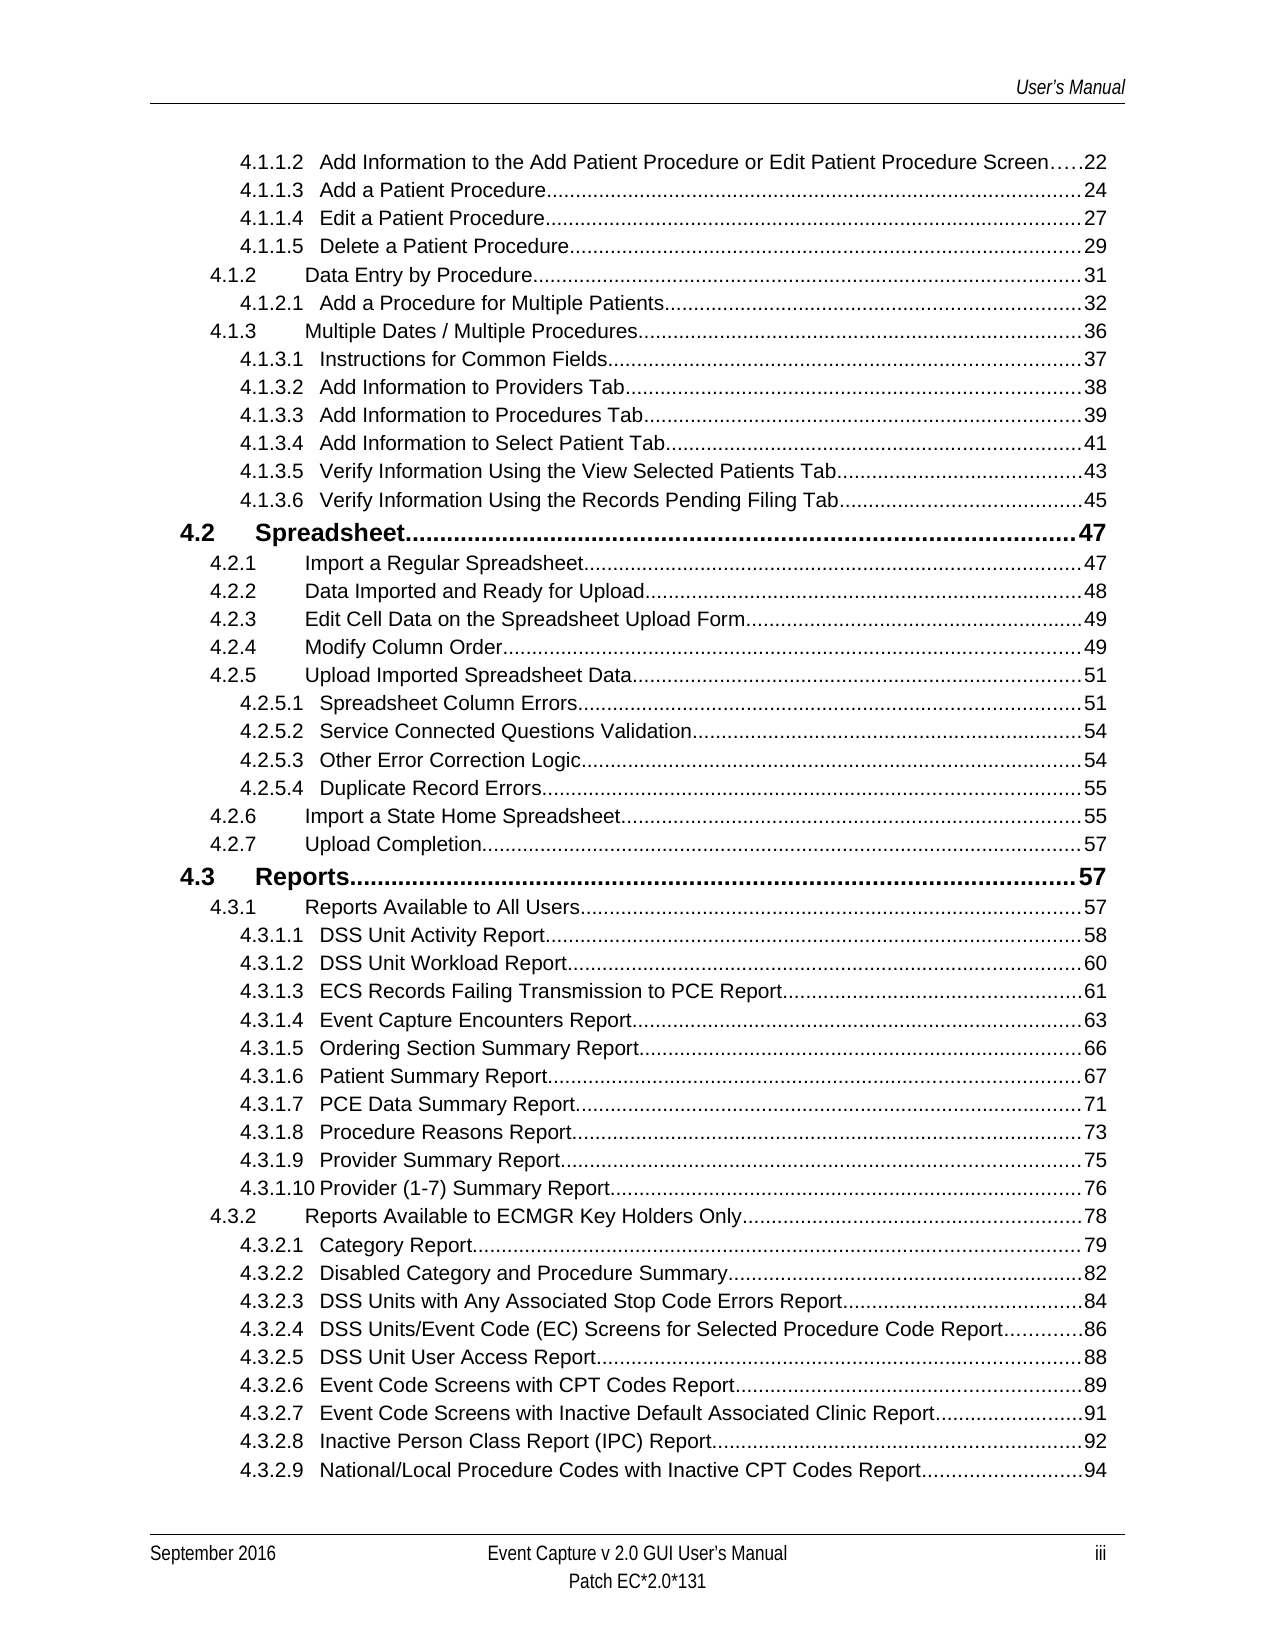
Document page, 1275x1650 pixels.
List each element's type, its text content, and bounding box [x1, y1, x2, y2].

text 4.3.1.9 Provider Summary Report 75 [240, 1148, 1095, 1172]
text 4.2.5 Upload Imported Spreadsheet Data 51 [210, 663, 1095, 687]
text 4.1.3.4 Add Information to Select Patient Tab 41 [240, 431, 1095, 455]
text 4.1.2.1 Add a Procedure for Multiple Patients 32 [240, 291, 1095, 314]
text 4.2.4 Modify Column Order 49 [210, 635, 1095, 659]
text 4.2.5.1 Spreadsheet Column Errors 51 [240, 691, 1095, 715]
text 4.3.1.2 DSS Unit Workload Report 60 [240, 951, 1095, 975]
text 4.1.3.6 Verify Information Using the Records Pending Filing Tab 45 [240, 487, 1095, 511]
text 4.2.5.4 Duplicate Record Errors 55 [240, 776, 1095, 799]
text 4.3.1.7 PCE Data Summary Report 71 [240, 1092, 1095, 1116]
text 4.3.1.5 Ordering Section Summary Report 66 [240, 1036, 1095, 1059]
text 4.2.3 Edit Cell Data on the Spreadsheet Upload Form 49 [210, 607, 1095, 631]
text 4.3.1.3 ECS Records Failing Transmission to PCE Report 61 [240, 979, 1095, 1003]
text 4.3.2.2 Disabled Category and Procedure Summary 82 [240, 1261, 1095, 1284]
text 4.3.2.6 Event Code Screens with CPT Codes Report 89 [240, 1373, 1095, 1397]
text 4.2.6 Import a State Home Spreadsheet 55 [210, 804, 1095, 828]
text 4.3.1.6 Patient Summary Report 67 [240, 1064, 1095, 1088]
text 4.2 Spreadsheet 47 [180, 518, 1095, 546]
text 4.3.1.4 Event Capture Encounters Report 63 [240, 1007, 1095, 1031]
text 4.1.2 Data Entry by Procedure 31 [210, 262, 1095, 286]
text 4.3.2.1 Category Report 79 [240, 1232, 1095, 1256]
text 4.1.3.3 Add Information to Procedures Tab 39 [240, 403, 1095, 427]
text 4.3.2 Reports Available to ECMGR Key Holders Only 78 [210, 1204, 1095, 1228]
text 4.2.1 Import a Regular Spreadsheet 47 [210, 551, 1095, 574]
text 4.3.2.9 National/Local Procedure Codes with Inactive CPT Codes Report 94 [240, 1457, 1095, 1481]
text 4.3.1.8 Procedure Reasons Report 73 [240, 1120, 1095, 1144]
text 4.1.1.3 Add a Patient Procedure 24 [240, 178, 1095, 202]
text 4.3.2.5 DSS Unit User Access Report 88 [240, 1345, 1095, 1369]
text 4.3.2.8 Inactive Person Class Report (IPC) Report 92 [240, 1429, 1095, 1453]
text 4.1.3.1 Instructions for Common Fields 37 [240, 347, 1095, 371]
text 4.3.2.3 DSS Units with Any Associated Stop Code Errors Report 84 [240, 1289, 1095, 1313]
text 4.2.7 Upload Completion 57 [210, 832, 1095, 856]
text 4.2.2 Data Imported and Ready for Upload 48 [210, 579, 1095, 603]
text 4.1.3 Multiple Dates / Multiple Procedures 36 [210, 319, 1095, 343]
text 4.1.3.2 Add Information to Providers Tab 38 [240, 375, 1095, 399]
text 4.3.1.10 Provider (1-7) Summary Report 76 [240, 1176, 1095, 1200]
text 4.1.1.4 Edit a Patient Procedure 27 [240, 206, 1095, 230]
text 4.3.2.7 Event Code Screens with Inactive Default Associated Clinic Report 91 [240, 1401, 1095, 1425]
text 4.2.5.3 Other Error Correction Logic 54 [240, 747, 1095, 771]
text 4.3.1.1 DSS Unit Activity Report 58 [240, 923, 1095, 947]
text 4.2.5.2 Service Connected Questions Validation 54 [240, 719, 1095, 743]
text 4.3.1 Reports Available to All Users 57 [210, 895, 1095, 919]
text 4.3.2.4 DSS Units/Event Code (EC) Screens for Selected Procedure Code Report 86 [240, 1317, 1095, 1341]
text 4.1.3.5 Verify Information Using the View Selected Patients Tab 43 [240, 459, 1095, 483]
text 4.1.1.5 Delete a Patient Procedure 29 [240, 234, 1095, 258]
text 4.1.1.2 Add Information to the Add Patient Procedure or Edit Patient Procedure Screen 22 [240, 150, 1095, 174]
text 4.3 Reports 57 [180, 862, 1095, 891]
